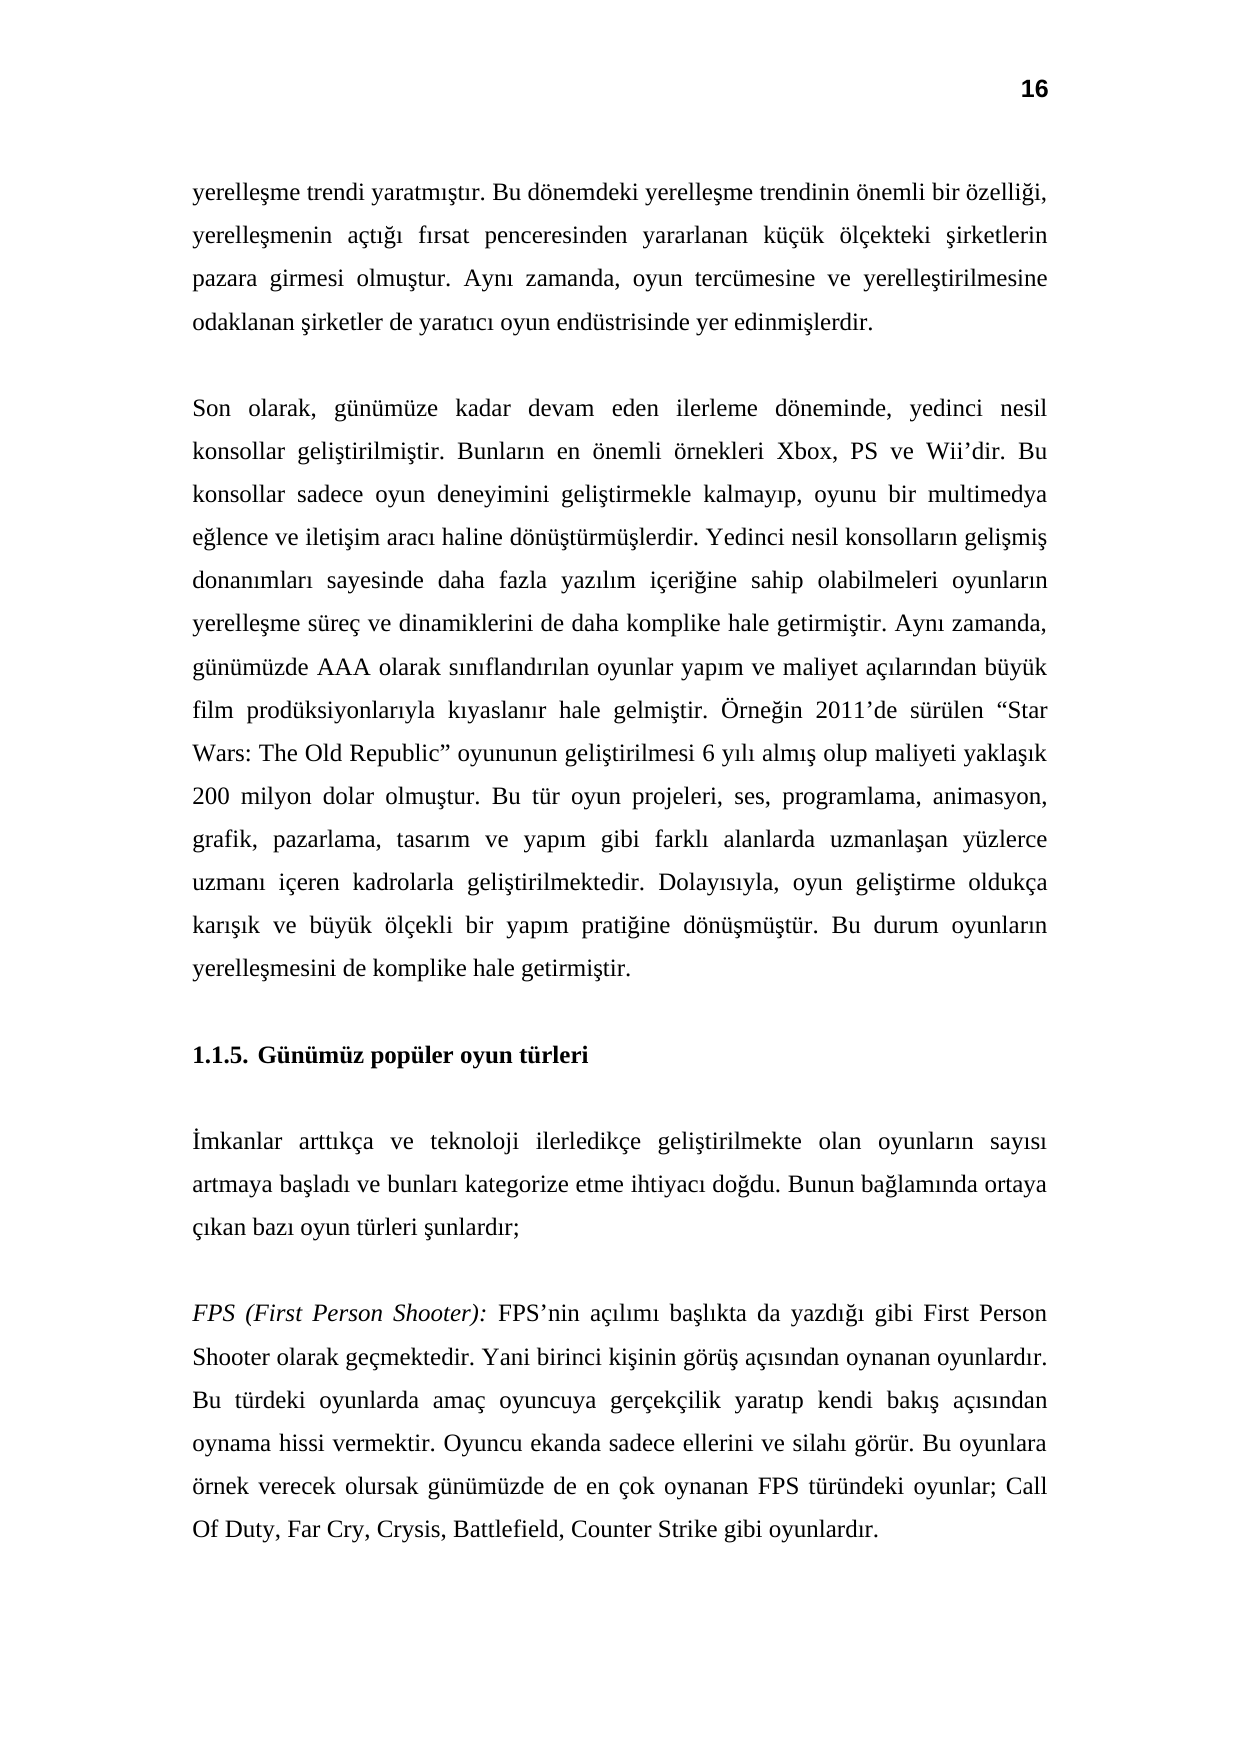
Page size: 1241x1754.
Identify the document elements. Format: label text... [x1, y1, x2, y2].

text Günümüz popüler oyun türleri [192, 1040, 1048, 1068]
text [192, 177, 1048, 335]
text FPS (First Person Shooter): FPS’nin açılımı başlıkta da yazdığı gibi First Person Shooter olarak geçmektedir. Yani birinci kişinin görüş açısından oynanan oyunlardır. Bu türdeki oyunlarda amaç oyuncuya gerçekçilik yaratıp kendi bakış açısından oynama hissi vermektir. Oyuncu ekanda sadece ellerini ve silahı görür. Bu oyunlara örnek verecek olursak günümüzde de en çok oynanan FPS türündeki oyunlar; Call Of Duty, Far Cry, Crysis, Battlefield, Counter Strike gibi oyunlardır. [192, 1298, 1048, 1543]
text İmkanlar arttıkça ve teknoloji ilerledikçe geliştirilmekte olan oyunların sayısı artmaya başladı ve bunları kategorize etme ihtiyacı doğdu. Bunun bağlamında ortaya çıkan bazı oyun türleri şunlardır; [192, 1126, 1048, 1241]
text Son olarak, günümüze kadar devam eden ilerleme döneminde, yedinci nesil konsollar geliştirilmiştir. Bunların en önemli örnekleri Xbox, PS ve Wii’dir. Bu konsollar sadece oyun deneyimini geliştirmekle kalmayıp, oyunu bir multimedya eğlence ve iletişim aracı haline dönüştürmüşlerdir. Yedinci nesil konsolların gelişmiş donanımları sayesinde daha fazla yazılım içeriğine sahip olabilmeleri oyunların yerelleşme süreç ve dinamiklerini de daha komplike hale getirmiştir. Aynı zamanda, günümüzde AAA olarak sınıflandırılan oyunlar yapım ve maliyet açılarından büyük film prodüksiyonlarıyla kıyaslanır hale gelmiştir. Örneğin 2011’de sürülen “Star Wars: The Old Republic” oyununun geliştirilmesi 6 yılı almış olup maliyeti yaklaşık 200 milyon dolar olmuştur. Bu tür oyun projeleri, ses, programlama, animasyon, grafik, pazarlama, tasarım ve yapım gibi farklı alanlarda uzmanlaşan yüzlerce uzmanı içeren kadrolarla geliştirilmektedir. Dolayısıyla, oyun geliştirme oldukça karışık ve büyük ölçekli bir yapım pratiğine dönüşmüştür. Bu durum oyunların yerelleşmesini de komplike hale getirmiştir. [192, 393, 1048, 982]
